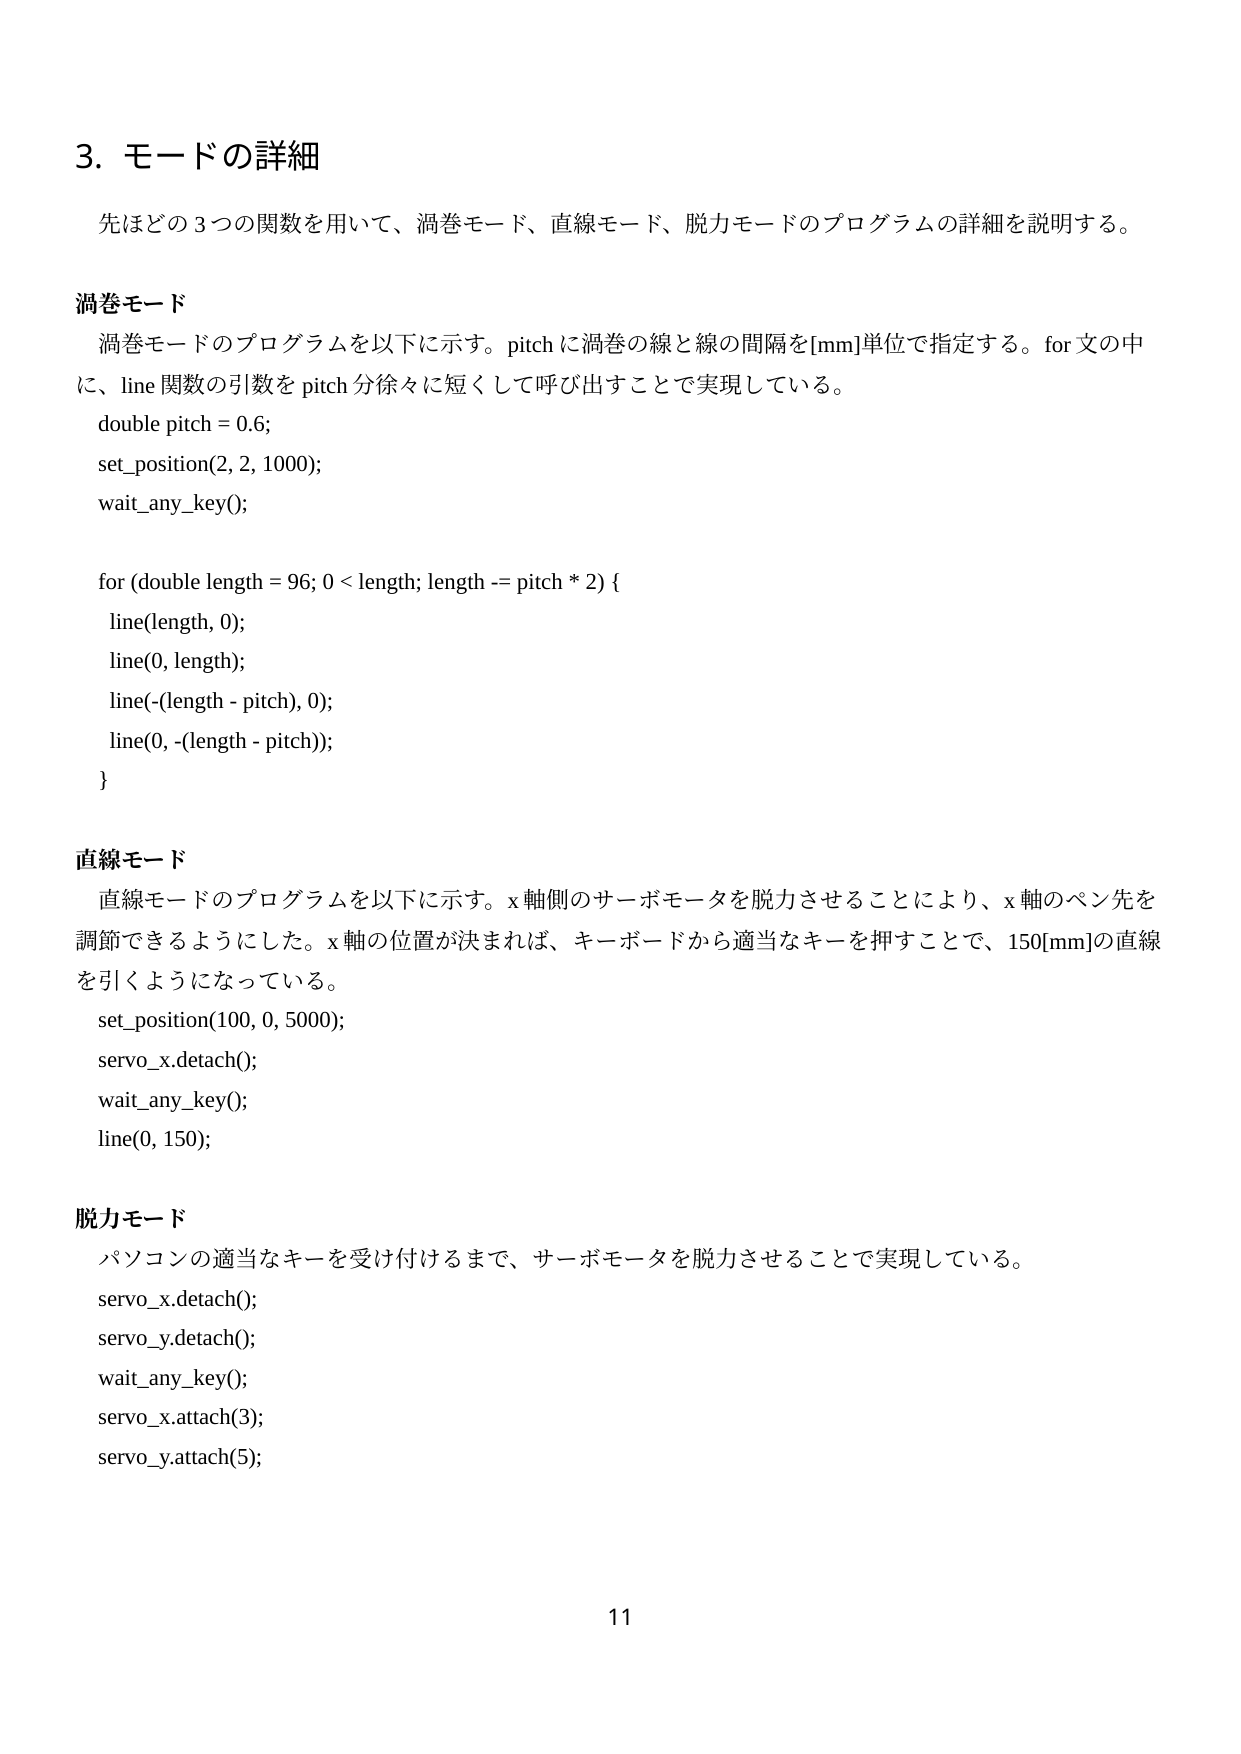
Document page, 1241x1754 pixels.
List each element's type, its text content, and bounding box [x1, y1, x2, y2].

text servo_x.detach(); [75, 1279, 1165, 1317]
text wait_any_key(); [75, 1358, 1165, 1396]
text wait_any_key(); [75, 484, 1165, 521]
text line(0, 150); [75, 1120, 1165, 1157]
text set_position(2, 2, 1000); [75, 444, 1165, 482]
text モードの詳細 [75, 117, 1165, 192]
text } [75, 761, 1165, 798]
text 先ほどの3つの関数を用いて、渦巻モード、直線モード、脱力モードのプログラムの詳細を説明する。 [75, 204, 1165, 242]
text wait_any_key(); [75, 1080, 1165, 1118]
text servo_y.detach(); [75, 1319, 1165, 1356]
text servo_y.attach(5); [75, 1437, 1165, 1475]
text 直線モードのプログラムを以下に示す。x軸側のサーボモータを脱力させることにより、x軸のペン先を調節できるようにした。x軸の位置が決まれば、キーボードから適当なキーを押すことで、150[mm]の直線を引くようになっている。 [75, 880, 1165, 998]
text line(0, length); [75, 642, 1165, 679]
text 脱力モード [75, 1199, 1165, 1236]
text set_position(100, 0, 5000); [75, 1001, 1165, 1038]
text 渦巻モードのプログラムを以下に示す。pitchに渦巻の線と線の間隔を[mm]単位で指定する。for文の中に、line関数の引数をpitch分徐々に短くして呼び出すことで実現している。 [75, 324, 1165, 402]
text servo_x.attach(3); [75, 1398, 1165, 1435]
text double pitch = 0.6; [75, 404, 1165, 442]
text パソコンの適当なキーを受け付けるまで、サーボモータを脱力させることで実現している。 [75, 1239, 1165, 1276]
text servo_x.detach(); [75, 1041, 1165, 1078]
text 渦巻モード [75, 284, 1165, 321]
text for (double length = 96; 0 < length; length -= pitch * 2) { [75, 563, 1165, 600]
text 直線モード [75, 840, 1165, 877]
text line(length, 0); [75, 602, 1165, 640]
text line(0, -(length - pitch)); [75, 721, 1165, 759]
text line(-(length - pitch), 0); [75, 682, 1165, 719]
